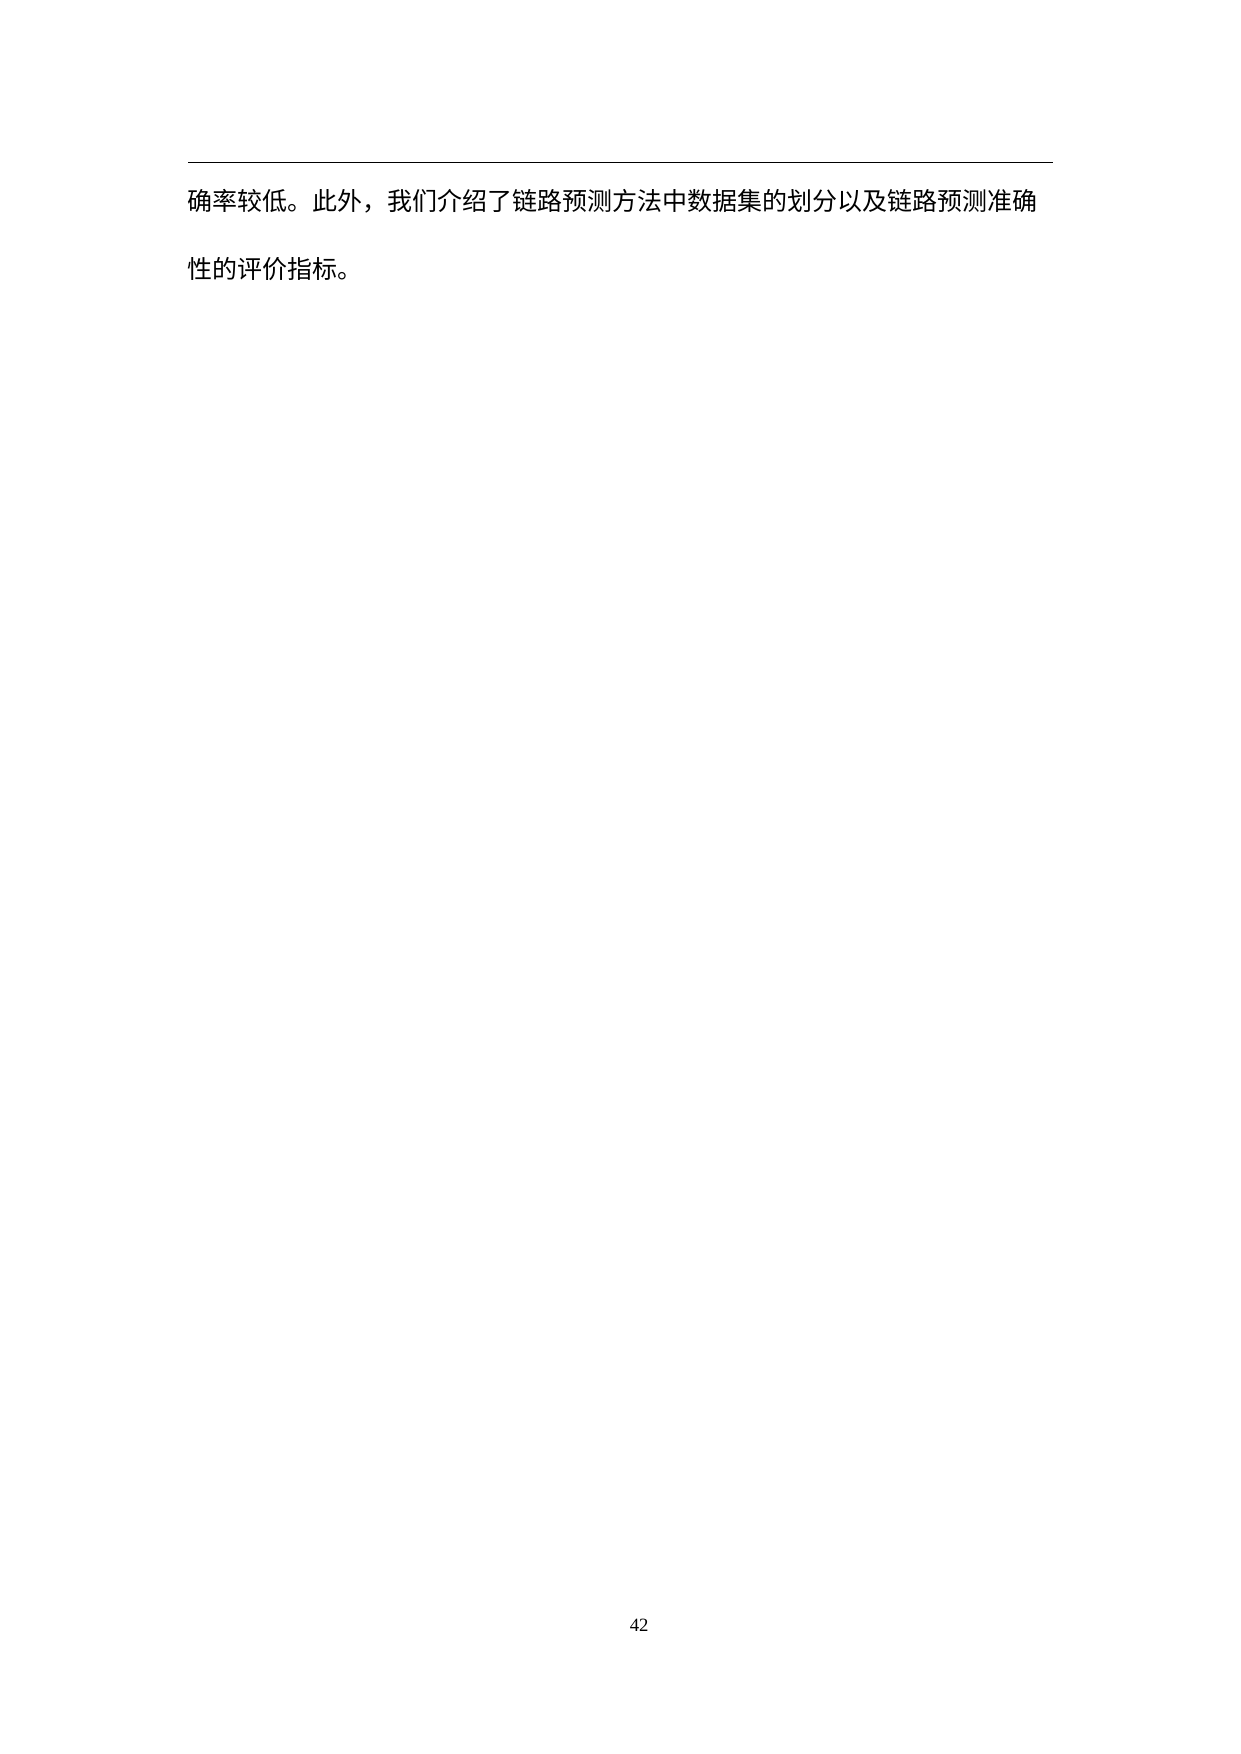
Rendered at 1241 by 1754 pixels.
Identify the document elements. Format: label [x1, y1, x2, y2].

text [187, 166, 1053, 301]
